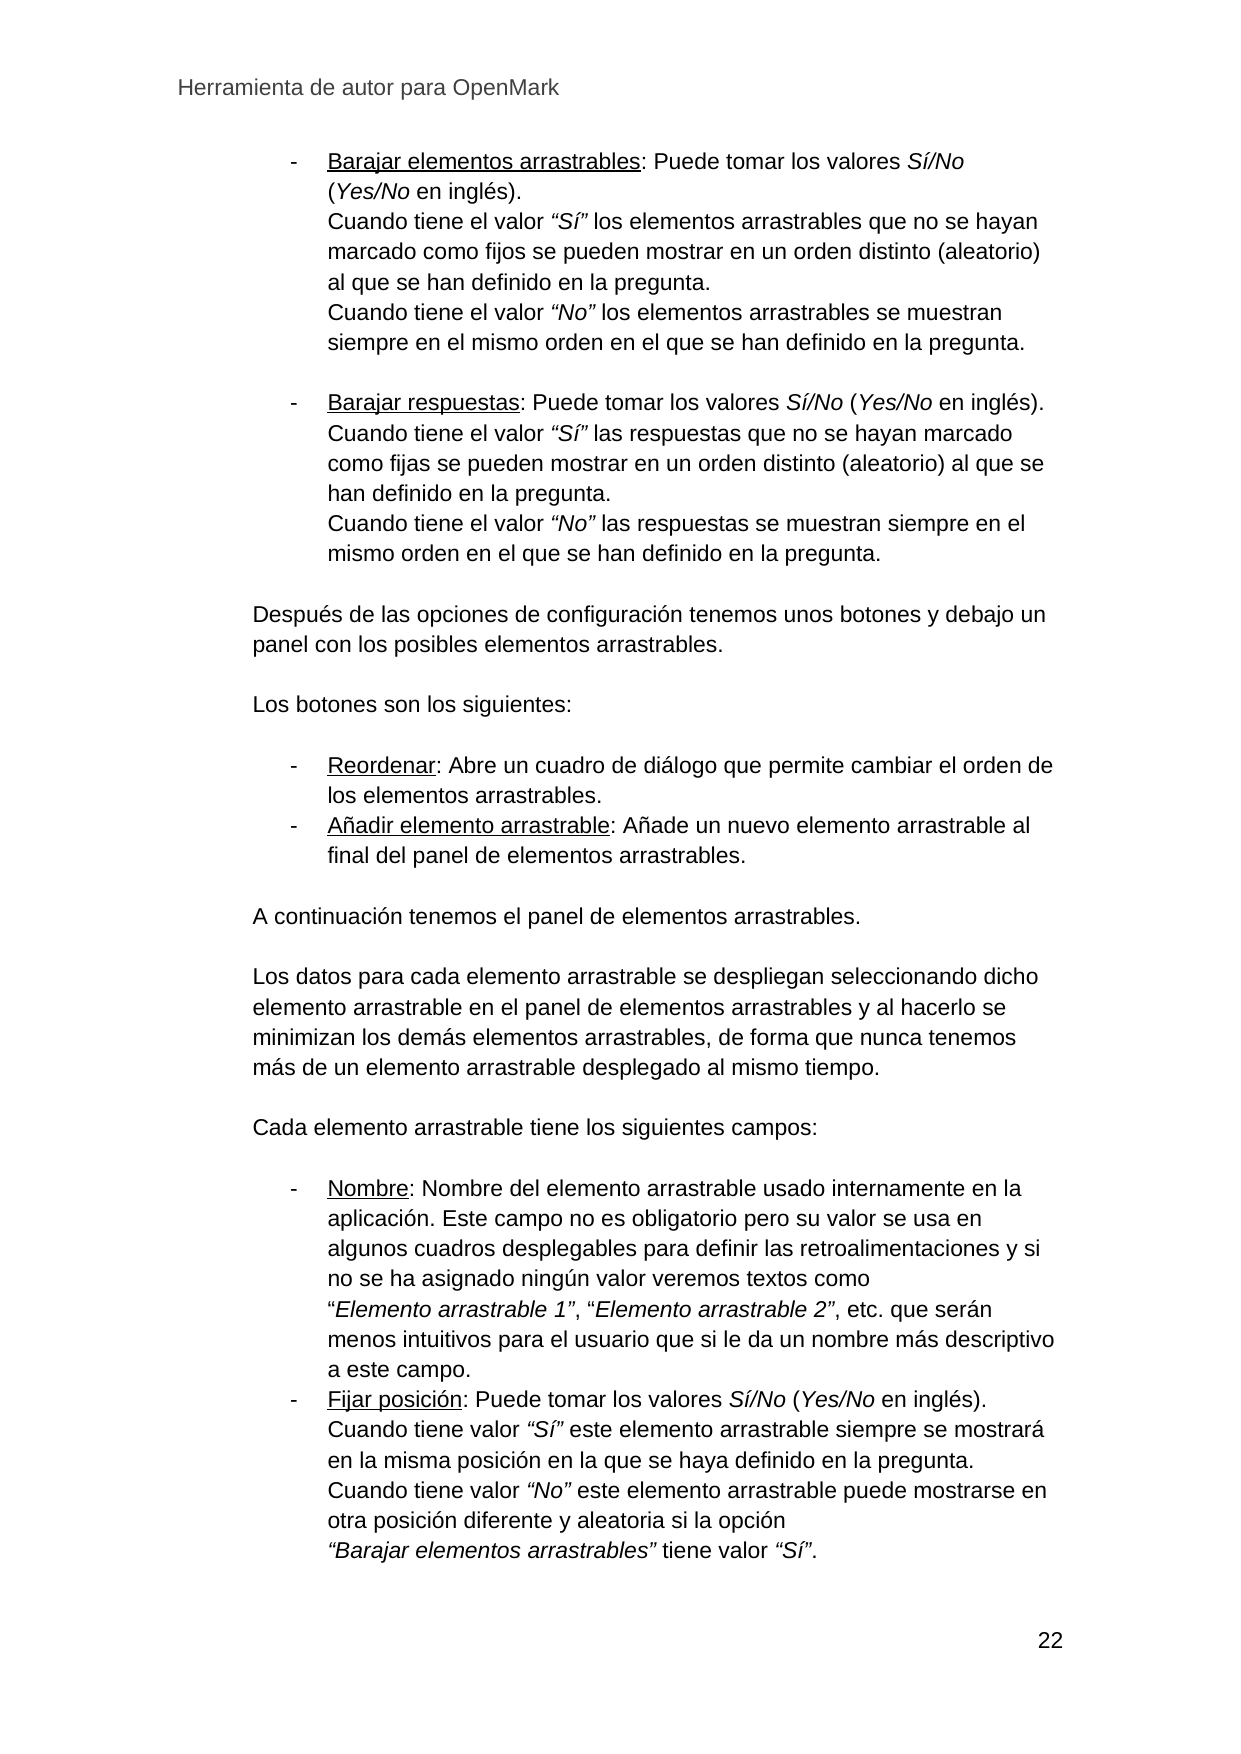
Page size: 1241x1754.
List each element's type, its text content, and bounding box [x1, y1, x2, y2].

list Cuando tiene el valor “Sí” los elementos arrastrables que no se hayan marcado como fijos se pueden mostrar en un orden distinto (aleatorio) al que se han definido en la pregunta. [327, 208, 1063, 295]
list Los botones son los siguientes: [252, 691, 1063, 718]
list Reordenar: Abre un cuadro de diálogo que permite cambiar el orden de los elementos arrastrables. [290, 752, 1063, 808]
list Cuando tiene el valor “No” los elementos arrastrables se muestran siempre en el mismo orden en el que se han definido en la pregunta. [327, 299, 1063, 355]
list Los datos para cada elemento arrastrable se despliegan seleccionando dicho elemento arrastrable en el panel de elementos arrastrables y al hacerlo se minimizan los demás elementos arrastrables, de forma que nunca tenemos más de un elemento arrastrable desplegado al mismo tiempo. [252, 963, 1063, 1080]
list Cuando tiene valor “No” este elemento arrastrable puede mostrarse en otra posición diferente y aleatoria si la opción “Barajar elementos arrastrables” tiene valor “Sí”. [327, 1477, 1063, 1563]
list A continuación tenemos el panel de elementos arrastrables. [252, 903, 1063, 929]
list Barajar respuestas: Puede tomar los valores Sí/No (Yes/No en inglés). [290, 389, 1063, 416]
list Cuando tiene valor “Sí” este elemento arrastrable siempre se mostrará en la misma posición en la que se haya definido en la pregunta. [327, 1416, 1063, 1473]
list Cuando tiene el valor “No” las respuestas se muestran siempre en el mismo orden en el que se han definido en la pregunta. [327, 510, 1063, 567]
list Cada elemento arrastrable tiene los siguientes campos: [252, 1114, 1063, 1141]
list Barajar elementos arrastrables: Puede tomar los valores Sí/No (Yes/No en inglés). [290, 148, 1063, 204]
list Fijar posición: Puede tomar los valores Sí/No (Yes/No en inglés). [290, 1386, 1063, 1412]
list Añadir elemento arrastrable: Añade un nuevo elemento arrastrable al final del panel de elementos arrastrables. [290, 812, 1063, 869]
list Después de las opciones de configuración tenemos unos botones y debajo un panel con los posibles elementos arrastrables. [252, 601, 1063, 657]
list Nombre: Nombre del elemento arrastrable usado internamente en la aplicación. Este campo no es obligatorio pero su valor se usa en algunos cuadros desplegables para definir las retroalimentaciones y si no se ha asignado ningún valor veremos textos como “Elemento arrastrable 1”, “Elemento arrastrable 2”, etc. que serán menos intuitivos para el usuario que si le da un nombre más descriptivo a este campo. [290, 1175, 1063, 1382]
list Cuando tiene el valor “Sí” las respuestas que no se hayan marcado como fijas se pueden mostrar en un orden distinto (aleatorio) al que se han definido en la pregunta. [327, 419, 1063, 506]
